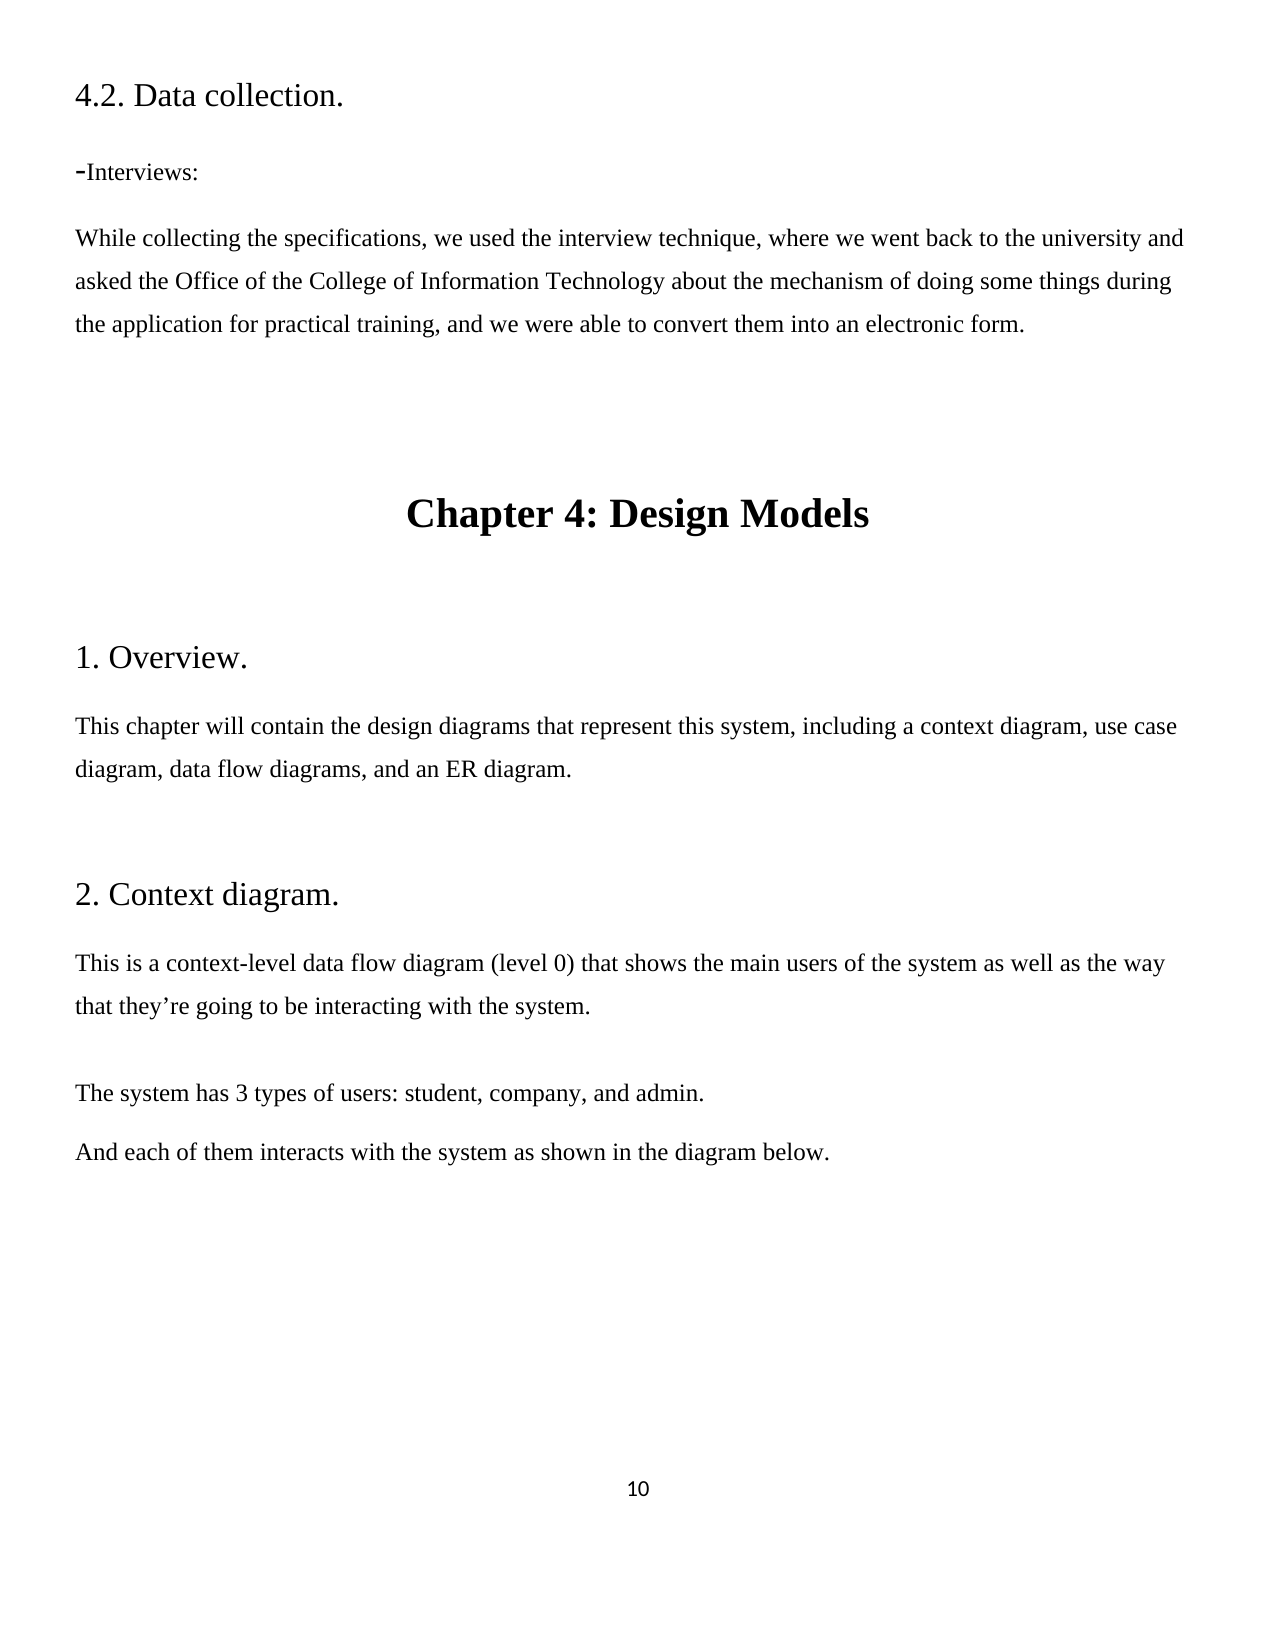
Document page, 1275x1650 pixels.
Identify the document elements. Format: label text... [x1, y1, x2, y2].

text 2. Context diagram. [75, 874, 1200, 912]
text While collecting the specifications, we used the interview technique, where we went back to the university and asked the Office of the College of Information Technology about the mechanism of doing some things during the application for practical training, and we were able to convert them into an electronic form. [75, 223, 1200, 338]
text This is a context-level data flow diagram (level 0) that shows the main users of the system as well as the way that they’re going to be interacting with the system. The system has 3 types of users: student, company, and admin. [75, 948, 1200, 1106]
text 4.2. Data collection. [75, 75, 1200, 113]
text Chapter 4: Design Models [75, 489, 1200, 537]
text This chapter will contain the design diagrams that represent this system, including a context diagram, use case diagram, data flow diagrams, and an ER diagram. [75, 711, 1200, 783]
text -Interviews: [75, 149, 1200, 187]
text And each of them interacts with the system as shown in the diagram below. [75, 1137, 1200, 1166]
text 1. Overview. [75, 637, 1200, 676]
